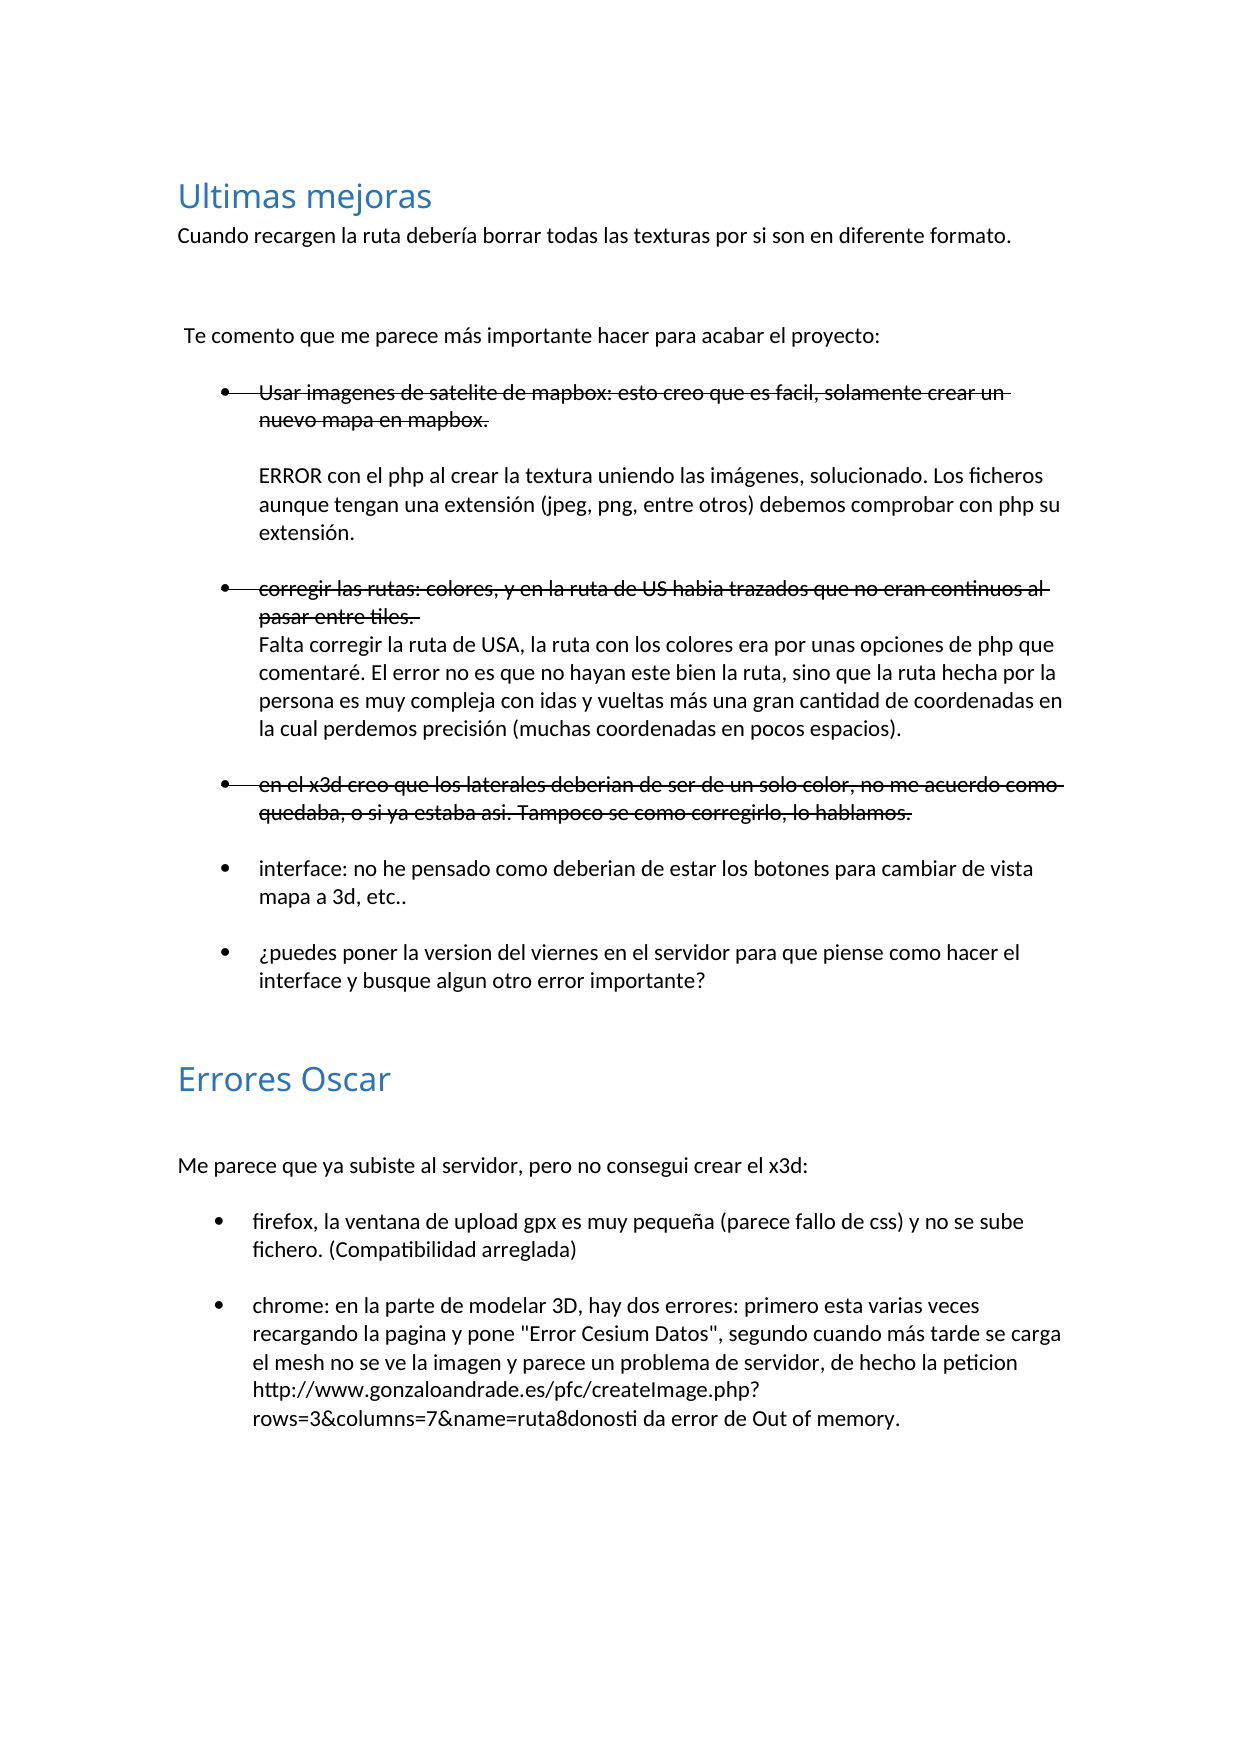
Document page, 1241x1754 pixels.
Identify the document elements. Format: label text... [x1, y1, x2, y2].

text Cuando recargen la ruta debería borrar todas las texturas por si son en diferente formato. [177, 222, 1063, 249]
text Me parece que ya subiste al servidor, pero no consegui crear el x3d: [177, 1151, 1063, 1179]
subtitle Ultimas mejoras [177, 173, 1063, 218]
list chrome: en la parte de modelar 3D, hay dos errores: primero esta varias veces recargando la pagina y pone "Error Cesium Datos", segundo cuando más tarde se carga el mesh no se ve la imagen y parece un problema de servidor, de hecho la peticion http://www.gonzaloandrade.es/pfc/createImage.php?rows=3&columns=7&name=ruta8donosti da error de Out of memory. [215, 1292, 1063, 1432]
table_header [177, 315, 1063, 1000]
subtitle Errores Oscar [177, 1056, 1063, 1101]
list firefox, la ventana de upload gpx es muy pequeña (parece fallo de css) y no se sube fichero. (Compatibilidad arreglada) [215, 1207, 1063, 1263]
